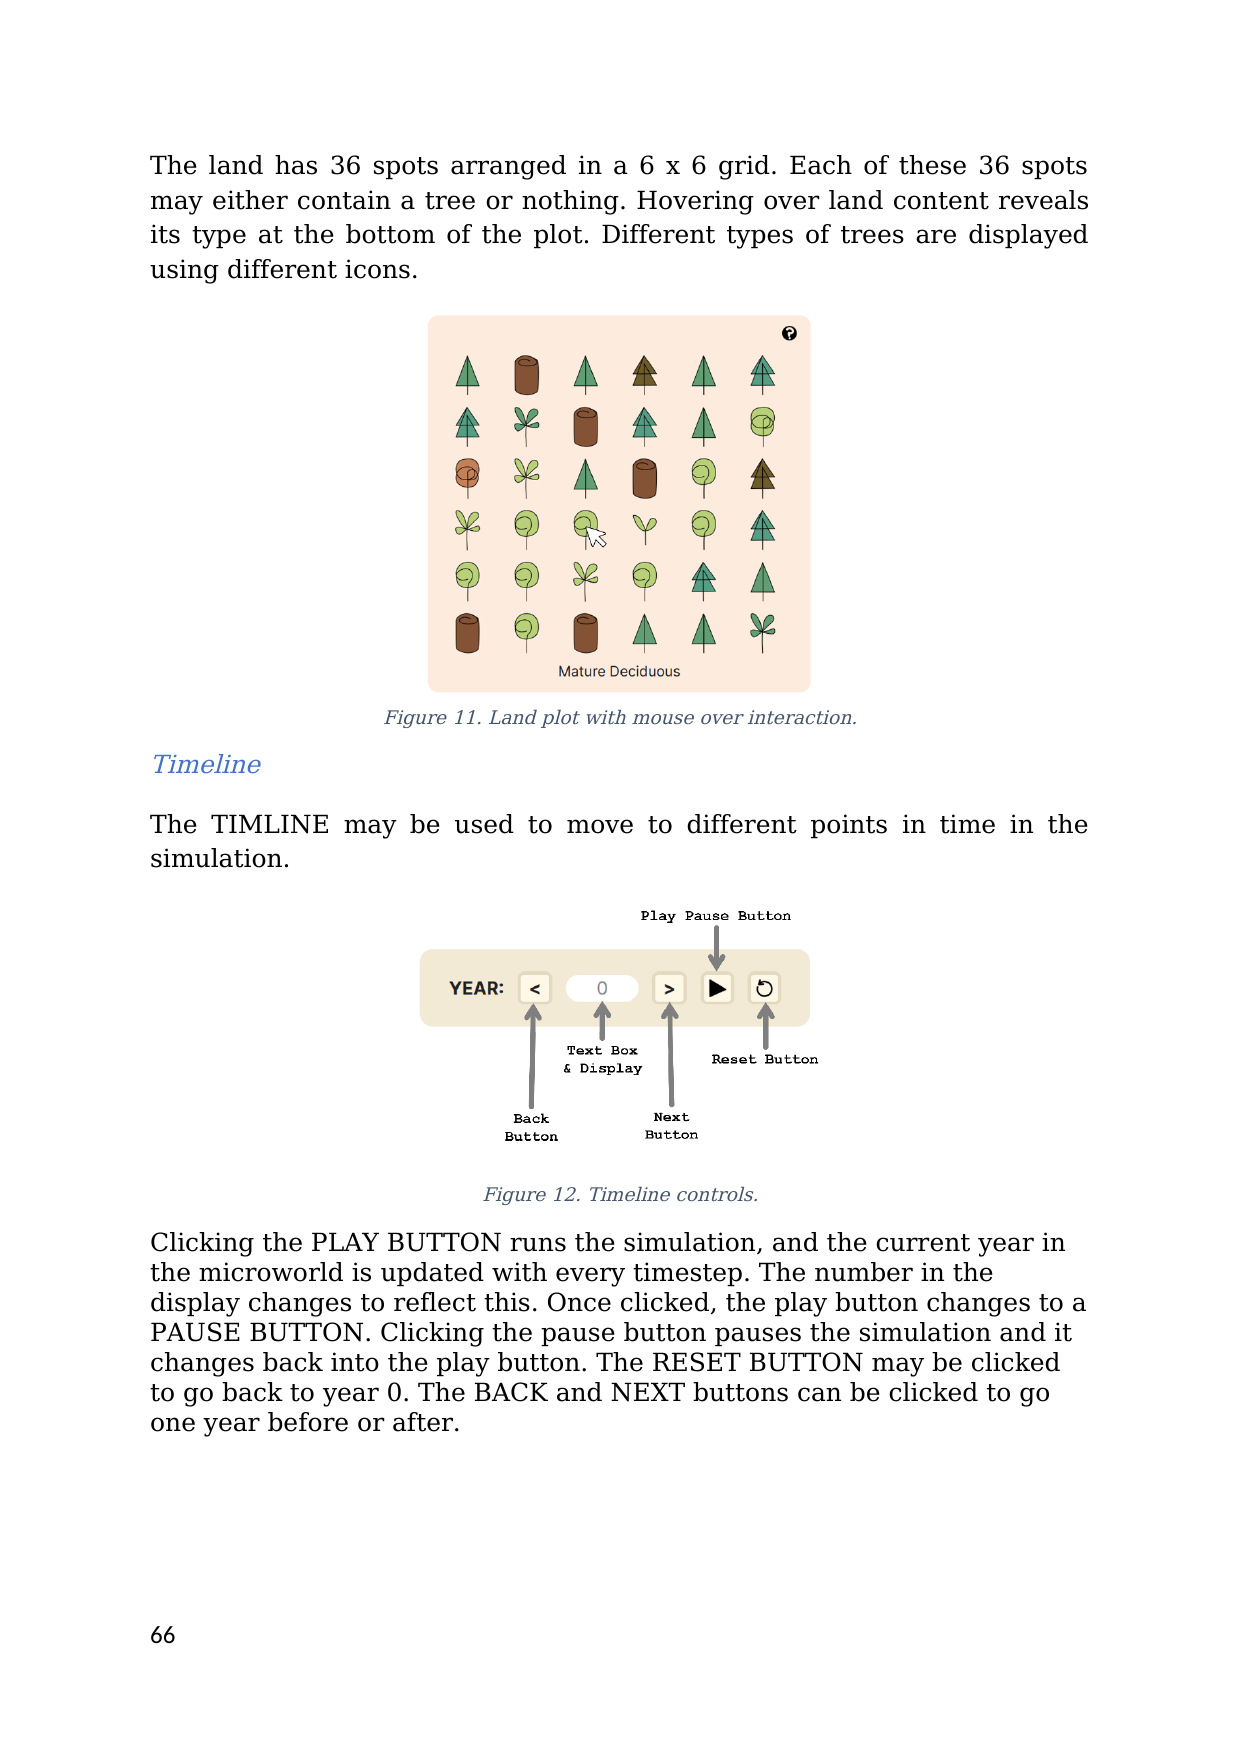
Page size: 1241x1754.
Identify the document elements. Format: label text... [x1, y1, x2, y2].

text The land has 36 spots arranged in a 6 x 6 grid. Each of these 36 spots may either contain a tree or nothing. Hovering over land content reveals its type at the bottom of the plot. Different types of trees are displayed using different icons. [150, 150, 1090, 283]
text Timeline [150, 749, 1090, 779]
picture [413, 902, 827, 1154]
text Figure 12. Timeline controls. [150, 1183, 1090, 1206]
picture [425, 312, 815, 701]
text Clicking the PLAY BUTTON runs the simulation, and the current year in the microworld is updated with every timestep. The number in the display changes to reflect this. Once clicked, the play button changes to a PAUSE BUTTON. Clicking the pause button pauses the simulation and it changes back into the play button. The RESET BUTTON may be clicked to go back to year 0. The BACK and NEXT buttons can be clicked to go one year before or after. [150, 1227, 1090, 1437]
text The TIMLINE may be used to move to different points in time in the simulation. [150, 808, 1090, 873]
text Figure 11. Land plot with mouse over interaction. [150, 706, 1090, 728]
